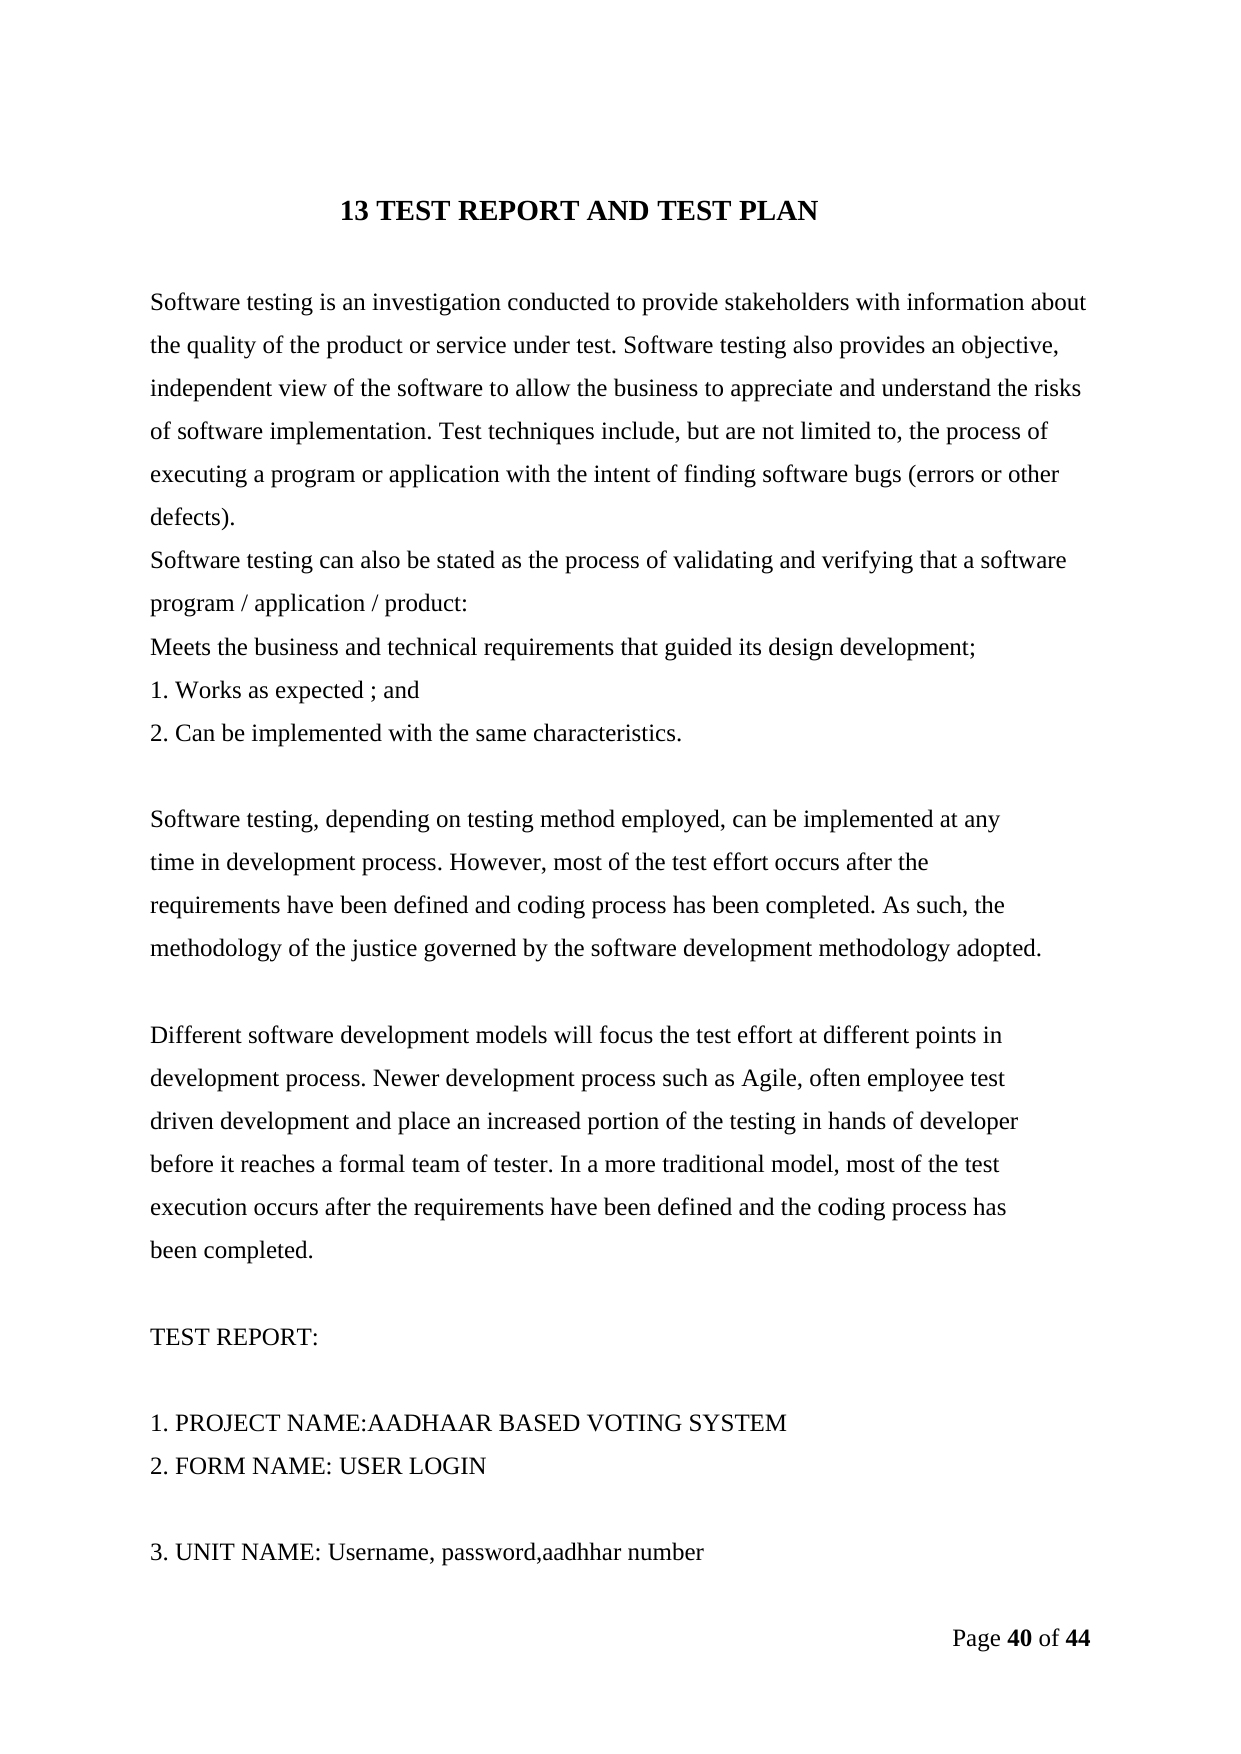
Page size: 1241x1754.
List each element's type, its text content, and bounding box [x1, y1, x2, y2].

text 13 TEST REPORT AND TEST PLAN [150, 193, 1090, 227]
text program / application / product: [150, 588, 1090, 617]
text methodology of the justice governed by the software development methodology adopted. [150, 933, 1090, 962]
text driven development and place an increased portion of the testing in hands of developer [150, 1106, 1090, 1135]
text defects). [150, 502, 1090, 531]
text executing a program or application with the intent of finding software bugs (errors or other [150, 459, 1090, 488]
text 1. PROJECT NAME:AADHAAR BASED VOTING SYSTEM [150, 1408, 1090, 1437]
text TEST REPORT: [150, 1322, 1090, 1350]
text Software testing can also be stated as the process of validating and verifying that a software [150, 545, 1090, 574]
text execution occurs after the requirements have been defined and the coding process has [150, 1192, 1090, 1221]
text 2. Can be implemented with the same characteristics. [150, 718, 1090, 747]
text requirements have been defined and coding process has been completed. As such, the [150, 890, 1090, 919]
text of software implementation. Test techniques include, but are not limited to, the process of [150, 416, 1090, 445]
text Different software development models will focus the test effort at different points in [150, 1020, 1090, 1048]
text Software testing, depending on testing method employed, can be implemented at any [150, 804, 1090, 833]
text time in development process. However, most of the test effort occurs after the [150, 847, 1090, 876]
text 2. FORM NAME: USER LOGIN [150, 1451, 1090, 1480]
text the quality of the product or service under test. Software testing also provides an objective, [150, 330, 1090, 358]
text independent view of the software to allow the business to appreciate and understand the risks [150, 373, 1090, 402]
text 3. UNIT NAME: Username, password,aadhhar number [150, 1537, 1090, 1566]
text Meets the business and technical requirements that guided its design development; [150, 632, 1090, 660]
text development process. Newer development process such as Agile, often employee test [150, 1063, 1090, 1092]
text 1. Works as expected ; and [150, 675, 1090, 703]
text Software testing is an investigation conducted to provide stakeholders with information about [150, 287, 1090, 315]
text been completed. [150, 1235, 1090, 1264]
text before it reaches a formal team of tester. In a more traditional model, most of the test [150, 1149, 1090, 1178]
